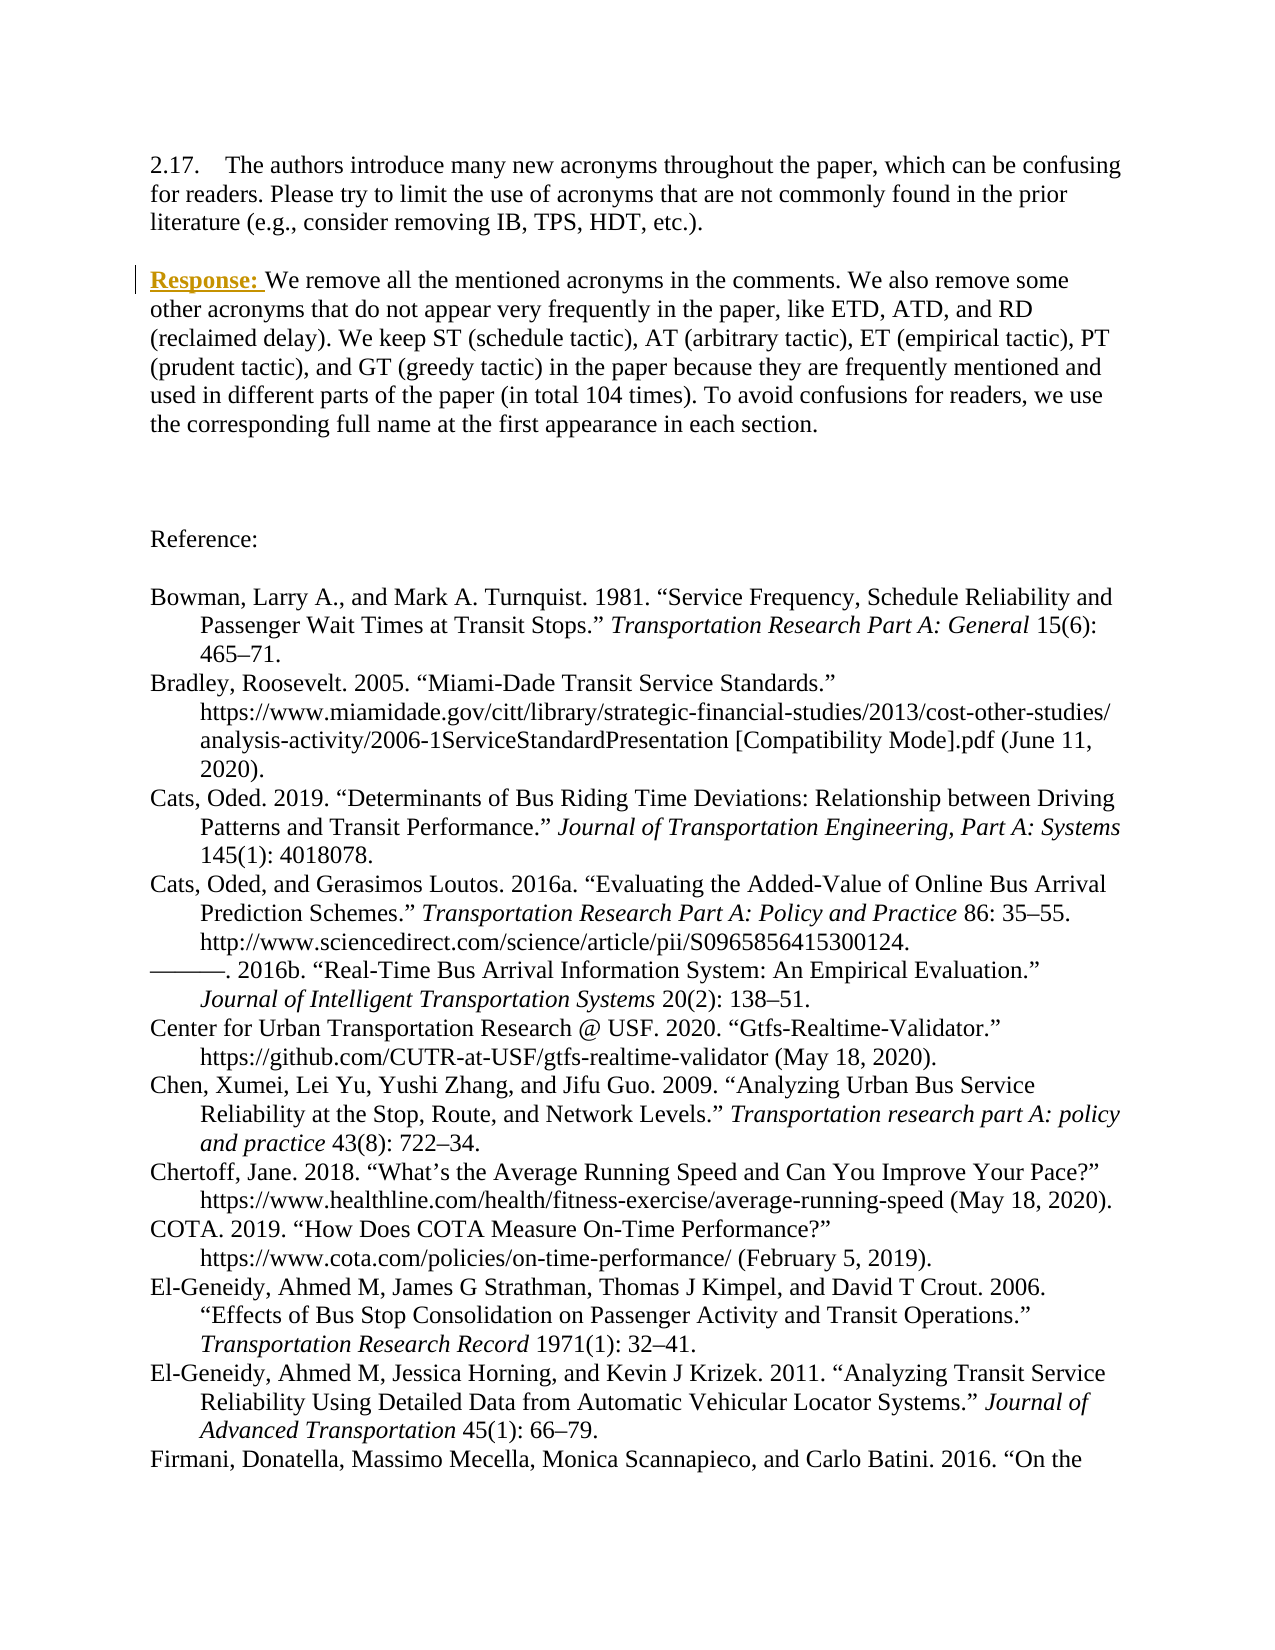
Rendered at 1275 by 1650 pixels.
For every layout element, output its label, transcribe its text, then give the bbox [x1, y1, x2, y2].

text El-Geneidy, Ahmed M, James G Strathman, Thomas J Kimpel, and David T Crout. 2006. “Effects of Bus Stop Consolidation on Passenger Activity and Transit Operations.” Transportation Research Record 1971(1): 32–41. [150, 1272, 1125, 1358]
text ———. 2016b. “Real-Time Bus Arrival Information System: An Empirical Evaluation.” Journal of Intelligent Transportation Systems 20(2): 138–51. [150, 955, 1125, 1013]
text Reference: [150, 524, 1125, 553]
text Cats, Oded, and Gerasimos Loutos. 2016a. “Evaluating the Added-Value of Online Bus Arrival Prediction Schemes.” Transportation Research Part A: Policy and Practice 86: 35–55. http://www.sciencedirect.com/science/article/pii/S0965856415300124. [150, 869, 1125, 955]
text Bradley, Roosevelt. 2005. “Miami-Dade Transit Service Standards.” https://www.miamidade.gov/citt/library/strategic-financial-studies/2013/cost-other-studies/analysis-activity/2006-1ServiceStandardPresentation [Compatibility Mode].pdf (June 11, 2020). [150, 668, 1125, 783]
text Chertoff, Jane. 2018. “What’s the Average Running Speed and Can You Improve Your Pace?” https://www.healthline.com/health/fitness-exercise/average-running-speed (May 18, 2020). [150, 1157, 1125, 1214]
text Center for Urban Transportation Research @ USF. 2020. “Gtfs-Realtime-Validator.” https://github.com/CUTR-at-USF/gtfs-realtime-validator (May 18, 2020). [150, 1013, 1125, 1070]
text We remove all the mentioned acronyms in the comments. We also remove some other acronyms that do not appear very frequently in the paper, like ETD, ATD, and RD (reclaimed delay). We keep ST (schedule tactic), AT (arbitrary tactic), ET (empirical tactic), PT (prudent tactic), and GT (greedy tactic) in the paper because they are frequently mentioned and used in different parts of the paper (in total 104 times). To avoid confusions for readers, we use the corresponding full name at the first appearance in each section. [150, 265, 1125, 438]
text El‐Geneidy, Ahmed M, Jessica Horning, and Kevin J Krizek. 2011. “Analyzing Transit Service Reliability Using Detailed Data from Automatic Vehicular Locator Systems.” Journal of Advanced Transportation 45(1): 66–79. [150, 1358, 1125, 1444]
list The authors introduce many new acronyms throughout the paper, which can be confusing for readers. Please try to limit the use of acronyms that are not commonly found in the prior literature (e.g., consider removing IB, TPS, HDT, etc.). [150, 150, 1125, 236]
text Chen, Xumei, Lei Yu, Yushi Zhang, and Jifu Guo. 2009. “Analyzing Urban Bus Service Reliability at the Stop, Route, and Network Levels.” Transportation research part A: policy and practice 43(8): 722–34. [150, 1070, 1125, 1157]
text Bowman, Larry A., and Mark A. Turnquist. 1981. “Service Frequency, Schedule Reliability and Passenger Wait Times at Transit Stops.” Transportation Research Part A: General 15(6): 465–71. [150, 582, 1125, 668]
text COTA. 2019. “How Does COTA Measure On-Time Performance?” https://www.cota.com/policies/on-time-performance/ (February 5, 2019). [150, 1214, 1125, 1272]
text Cats, Oded. 2019. “Determinants of Bus Riding Time Deviations: Relationship between Driving Patterns and Transit Performance.” Journal of Transportation Engineering, Part A: Systems 145(1): 4018078. [150, 783, 1125, 869]
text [150, 1444, 1125, 1473]
